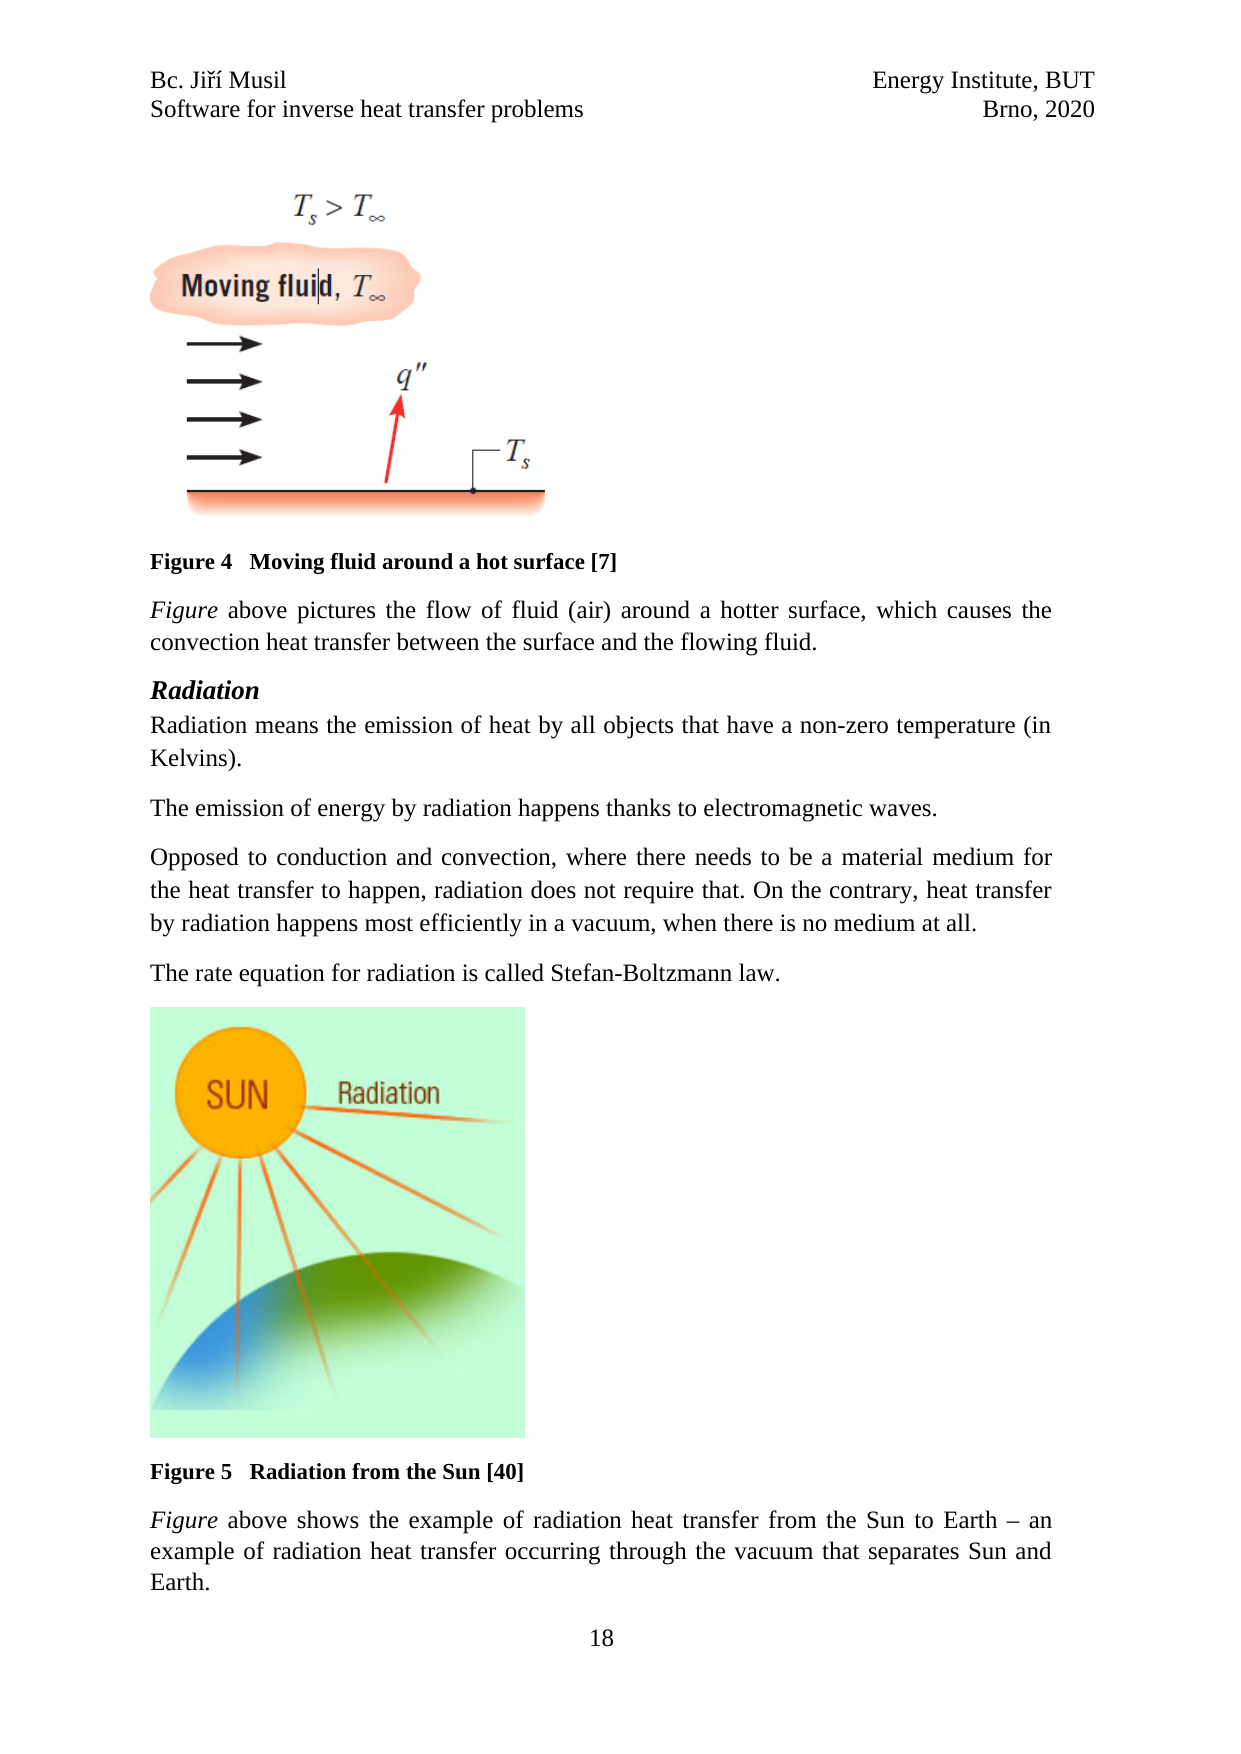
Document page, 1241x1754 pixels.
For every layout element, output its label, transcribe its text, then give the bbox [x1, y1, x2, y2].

text Figure 4 Moving fluid around a hot surface [7] [150, 548, 1053, 575]
text Figure above shows the example of radiation heat transfer from the Sun to Earth – an example of radiation heat transfer occurring through the vacuum that separates Sun and Earth. [150, 1505, 1053, 1596]
picture [150, 151, 592, 528]
text The rate equation for radiation is called Stefan-Boltzmann law. [150, 958, 1053, 987]
text Figure above pictures the flow of fluid (air) around a hotter surface, which causes the convection heat transfer between the surface and the flowing fluid. [150, 596, 1053, 655]
subtitle Radiation [150, 674, 1053, 706]
text The emission of energy by radiation happens thanks to electromagnetic waves. [150, 793, 1053, 822]
text Radiation means the emission of heat by all objects that have a non-zero temperature (in Kelvins). [150, 710, 1053, 772]
text Opposed to conduction and convection, where there needs to be a material medium for the heat transfer to happen, radiation does not require that. On the contrary, heat transfer by radiation happens most efficiently in a vacuum, when there is no medium at all. [150, 842, 1053, 937]
text Figure 5 Radiation from the Sun [40] [150, 1458, 1053, 1484]
picture [150, 1007, 525, 1438]
